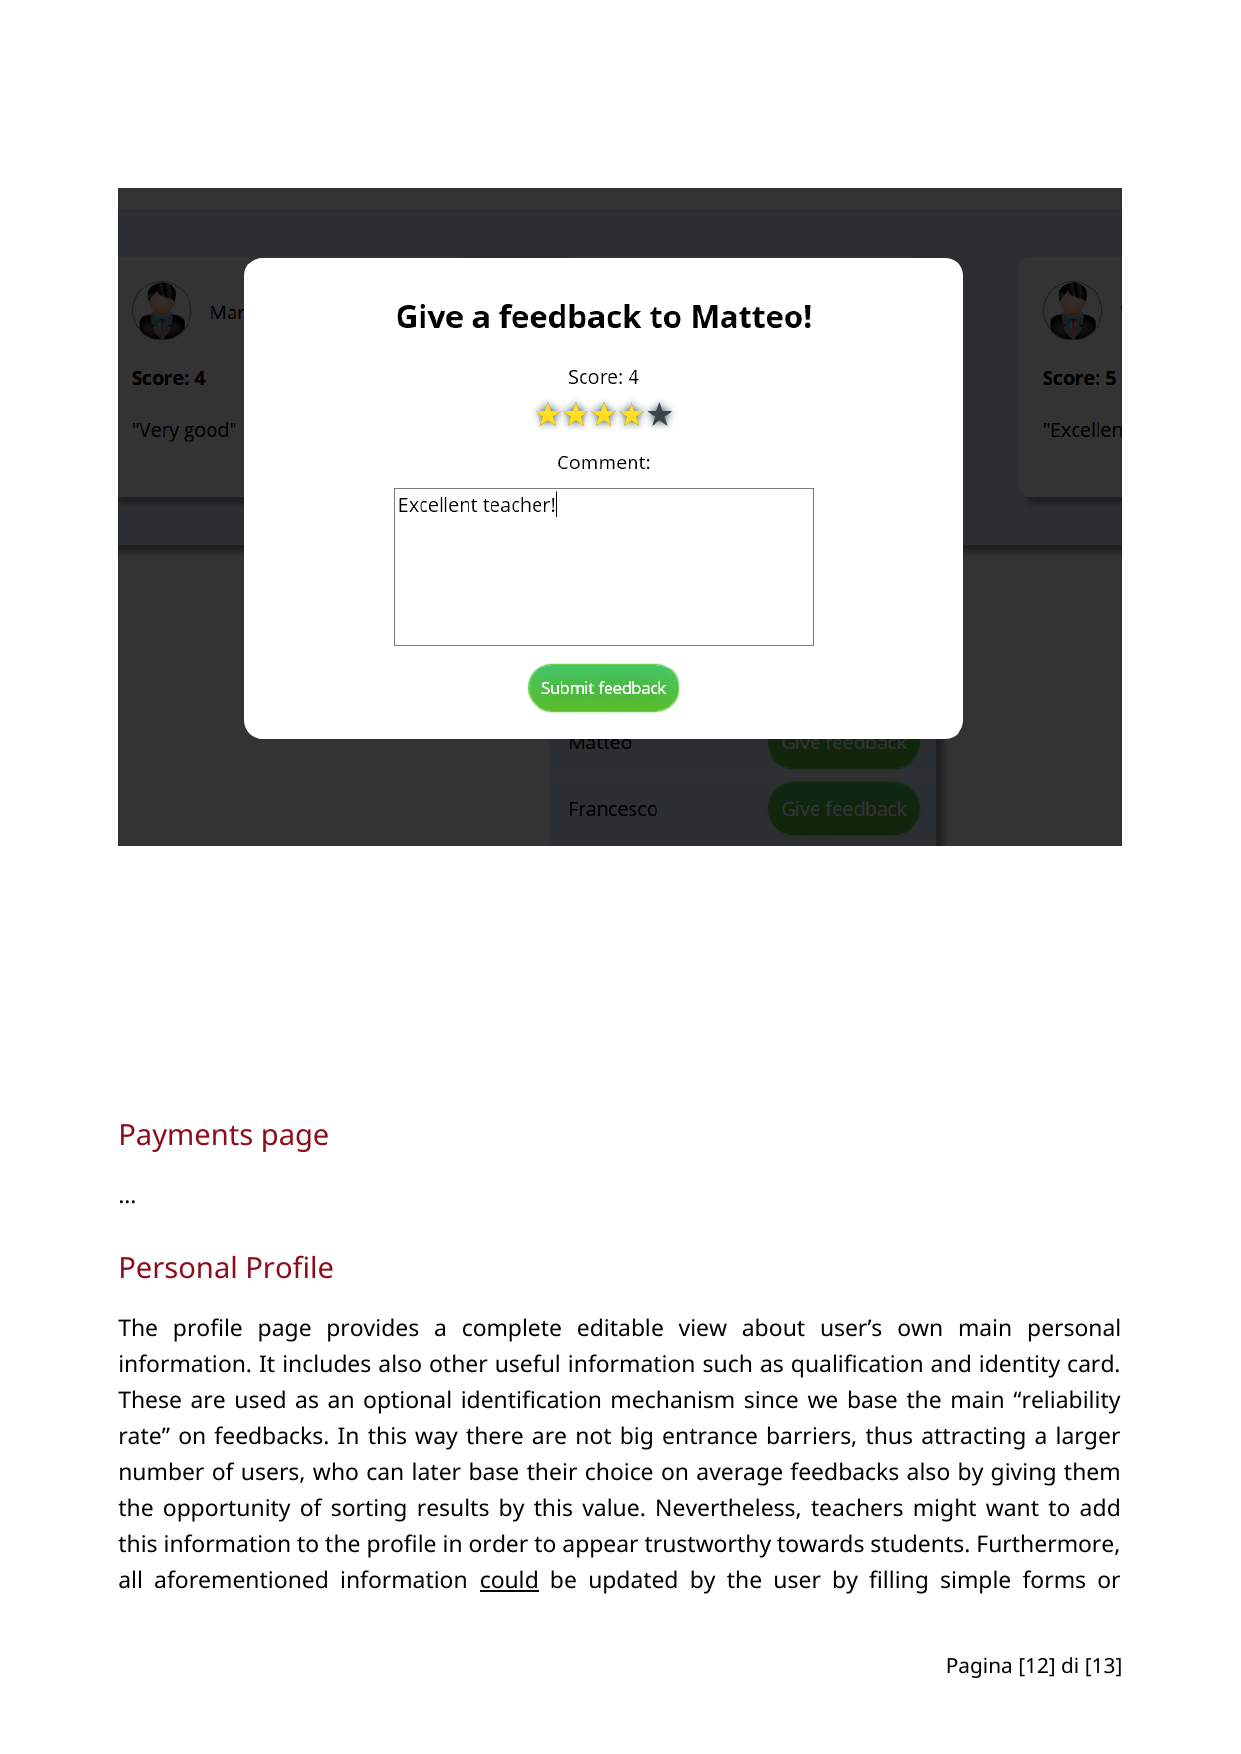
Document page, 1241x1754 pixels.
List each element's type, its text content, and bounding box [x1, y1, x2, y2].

picture [118, 188, 1122, 846]
text Payments page [118, 1114, 1122, 1154]
text … [118, 1179, 1122, 1210]
text Personal Profile [118, 1248, 1122, 1287]
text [118, 1312, 1122, 1595]
